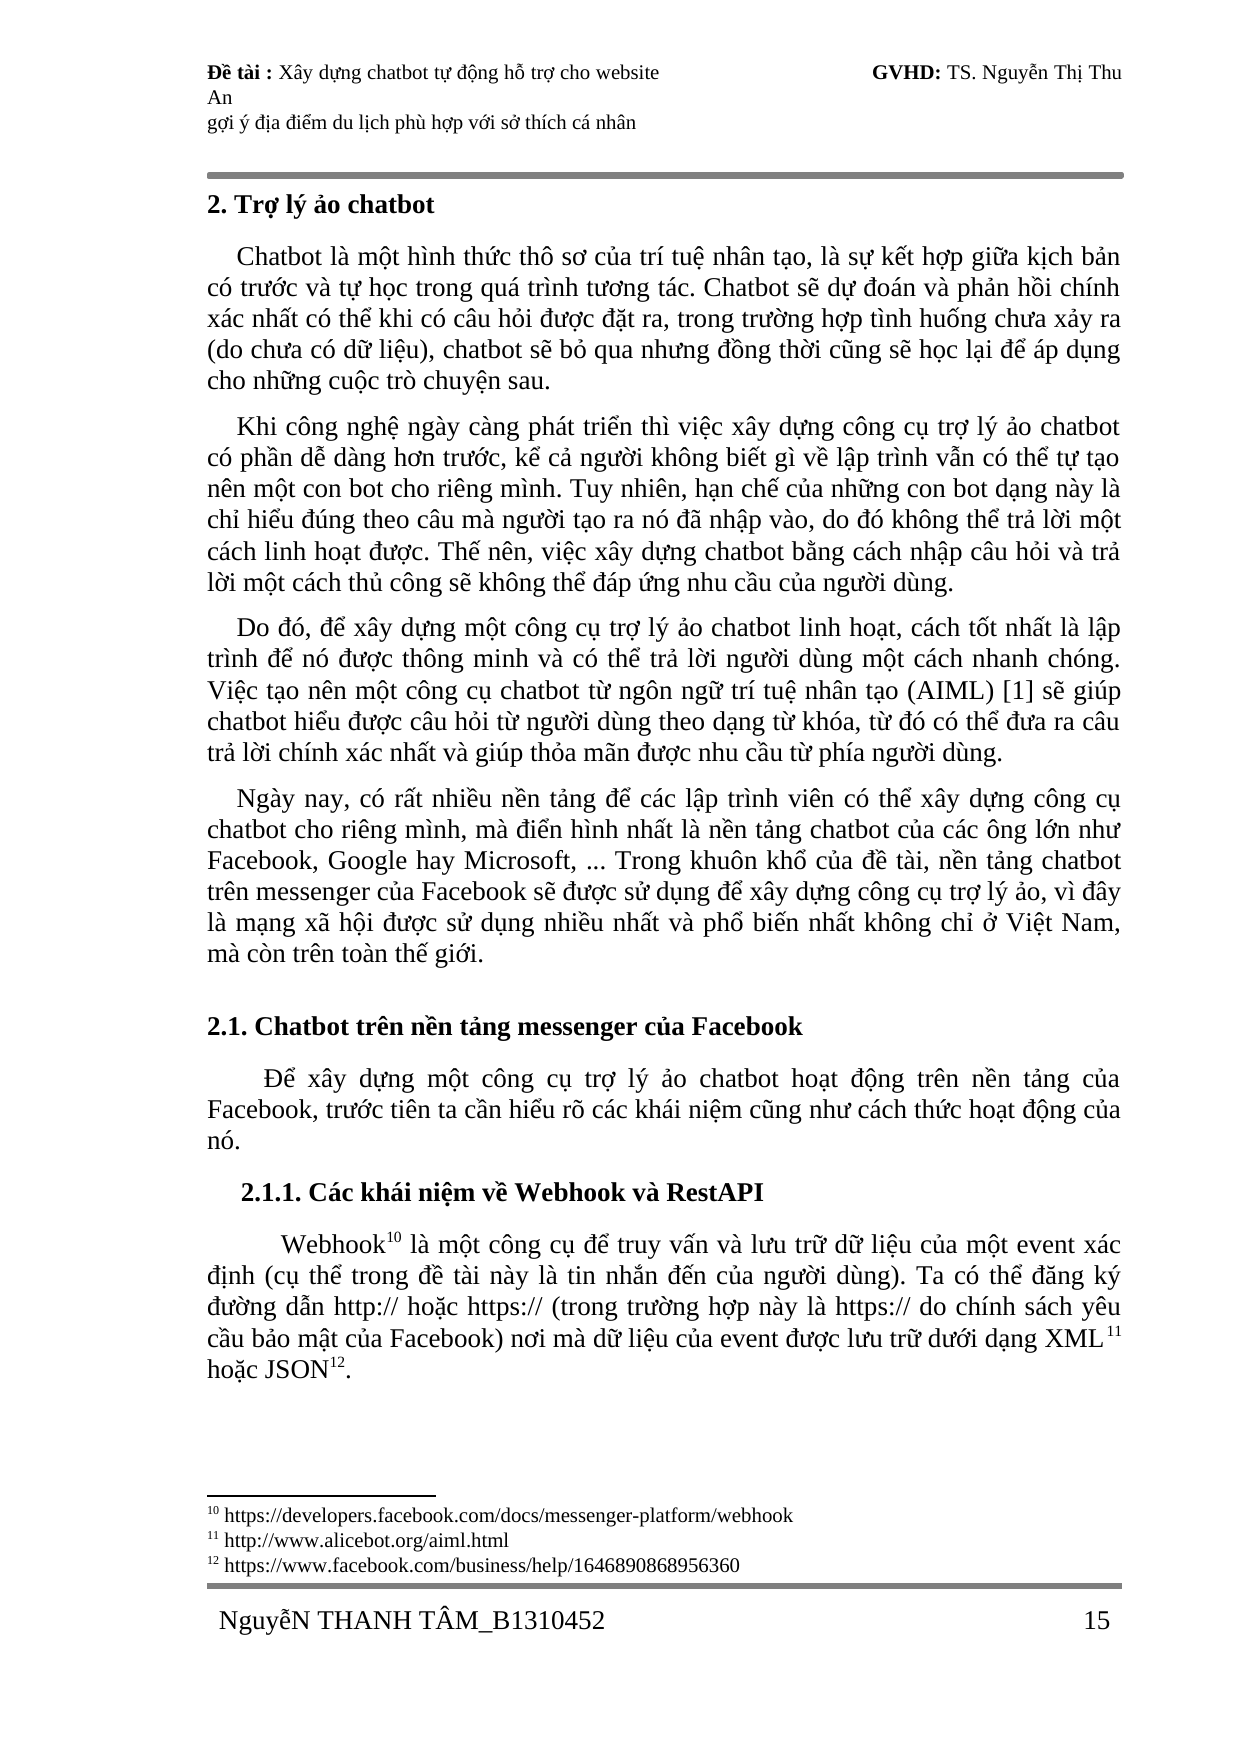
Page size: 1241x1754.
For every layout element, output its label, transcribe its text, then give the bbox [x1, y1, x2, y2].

text Ngày nay, có rất nhiều nền tảng để các lập trình viên có thể xây dựng công cụ chatbot cho riêng mình, mà điển hình nhất là nền tảng chatbot của các ông lớn như Facebook, Google hay Microsoft, ... Trong khuôn khổ của đề tài, nền tảng chatbot trên messenger của Facebook sẽ được sử dụng để xây dựng công cụ trợ lý ảo, vì đây là mạng xã hội được sử dụng nhiều nhất và phổ biến nhất không chỉ ở Việt Nam, mà còn trên toàn thế giới. [207, 782, 1122, 969]
text Để xây dựng một công cụ trợ lý ảo chatbot hoạt động trên nền tảng của Facebook, trước tiên ta cần hiểu rõ các khái niệm cũng như cách thức hoạt động của nó. [207, 1062, 1122, 1156]
text Webhook là một công cụ để truy vấn và lưu trữ dữ liệu của một event xác định (cụ thể trong đề tài này là tin nhắn đến của người dùng). Ta có thể đăng ký đường dẫn http:// hoặc https:// (trong trường hợp này là https:// do chính sách yêu cầu bảo mật của Facebook) nơi mà dữ liệu của event được lưu trữ dưới dạng XML hoặc JSON. [207, 1228, 1122, 1384]
text Khi công nghệ ngày càng phát triển thì việc xây dựng công cụ trợ lý ảo chatbot có phần dễ dàng hơn trước, kể cả người không biết gì về lập trình vẫn có thể tự tạo nên một con bot cho riêng mình. Tuy nhiên, hạn chế của những con bot dạng này là chỉ hiểu đúng theo câu mà người tạo ra nó đã nhập vào, do đó không thể trả lời một cách linh hoạt được. Thế nên, việc xây dựng chatbot bằng cách nhập câu hỏi và trả lời một cách thủ công sẽ không thể đáp ứng nhu cầu của người dùng. [207, 410, 1122, 597]
subtitle 2.1.1. Các khái niệm về Webhook và RestAPI [207, 1176, 1122, 1207]
text Do đó, để xây dựng một công cụ trợ lý ảo chatbot linh hoạt, cách tốt nhất là lập trình để nó được thông minh và có thể trả lời người dùng một cách nhanh chóng. Việc tạo nên một công cụ chatbot từ ngôn ngữ trí tuệ nhân tạo (AIML) [1] sẽ giúp chatbot hiểu được câu hỏi từ người dùng theo dạng từ khóa, từ đó có thể đưa ra câu trả lời chính xác nhất và giúp thỏa mãn được nhu cầu từ phía người dùng. [207, 611, 1122, 767]
subtitle 2. Trợ lý ảo chatbot [207, 188, 1122, 219]
text Chatbot là một hình thức thô sơ của trí tuệ nhân tạo, là sự kết hợp giữa kịch bản có trước và tự học trong quá trình tương tác. Chatbot sẽ dự đoán và phản hồi chính xác nhất có thể khi có câu hỏi được đặt ra, trong trường hợp tình huống chưa xảy ra (do chưa có dữ liệu), chatbot sẽ bỏ qua nhưng đồng thời cũng sẽ học lại để áp dụng cho những cuộc trò chuyện sau. [207, 240, 1122, 395]
subtitle 2.1. Chatbot trên nền tảng messenger của Facebook [207, 1010, 1122, 1041]
